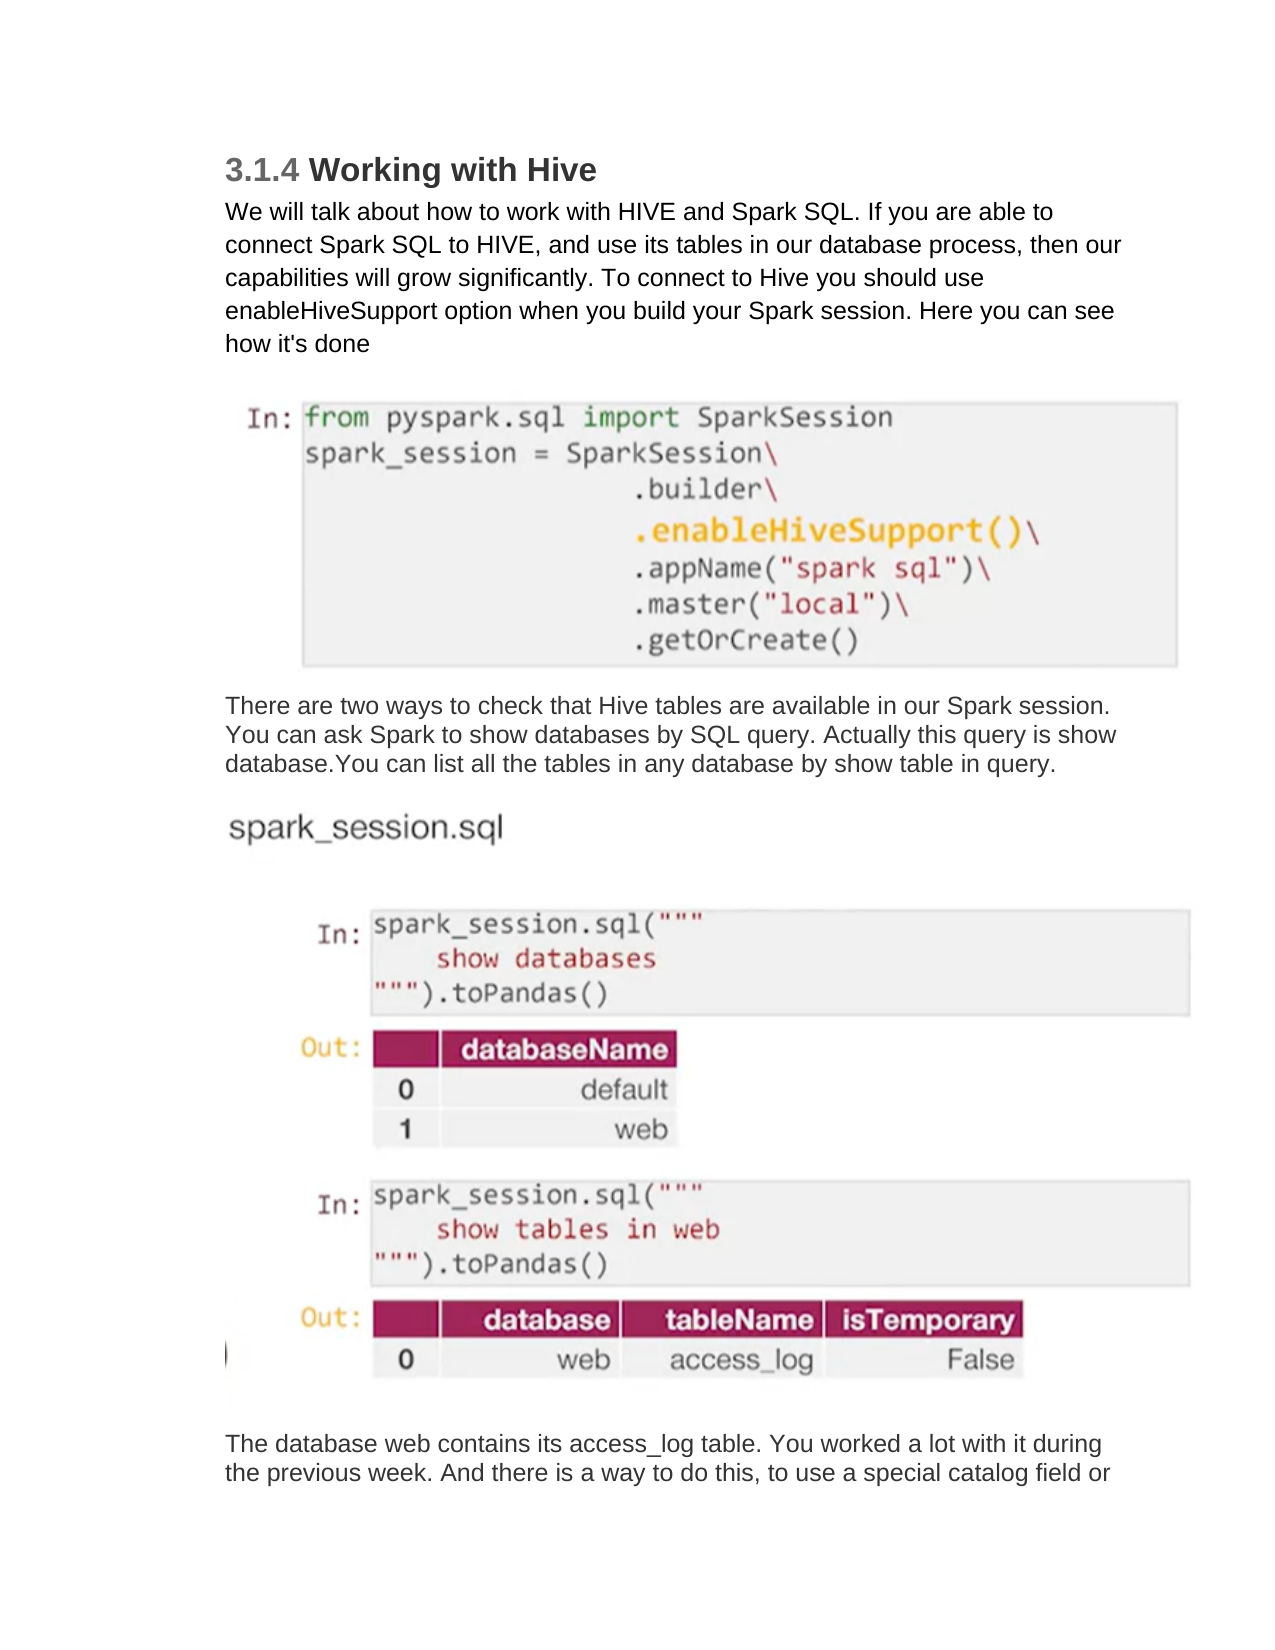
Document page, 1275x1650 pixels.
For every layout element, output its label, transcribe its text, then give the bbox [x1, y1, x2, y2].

subtitle 3.1.4 Working with Hive [225, 150, 1125, 188]
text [225, 1429, 1125, 1487]
text We will talk about how to work with HIVE and Spark SQL. If you are able to connect Spark SQL to HIVE, and use its tables in our database process, then our capabilities will grow significantly. To connect to Hive you should use enableHiveSupport option when you build your Spark session. Here you can see how it's done [225, 197, 1125, 358]
picture [225, 361, 1200, 687]
text There are two ways to check that Hive tables are available in our Spark session. You can ask Spark to show databases by SQL query. Actually this query is show database.You can list all the tables in any database by show table in query. [225, 691, 1125, 777]
picture [225, 800, 1200, 1407]
